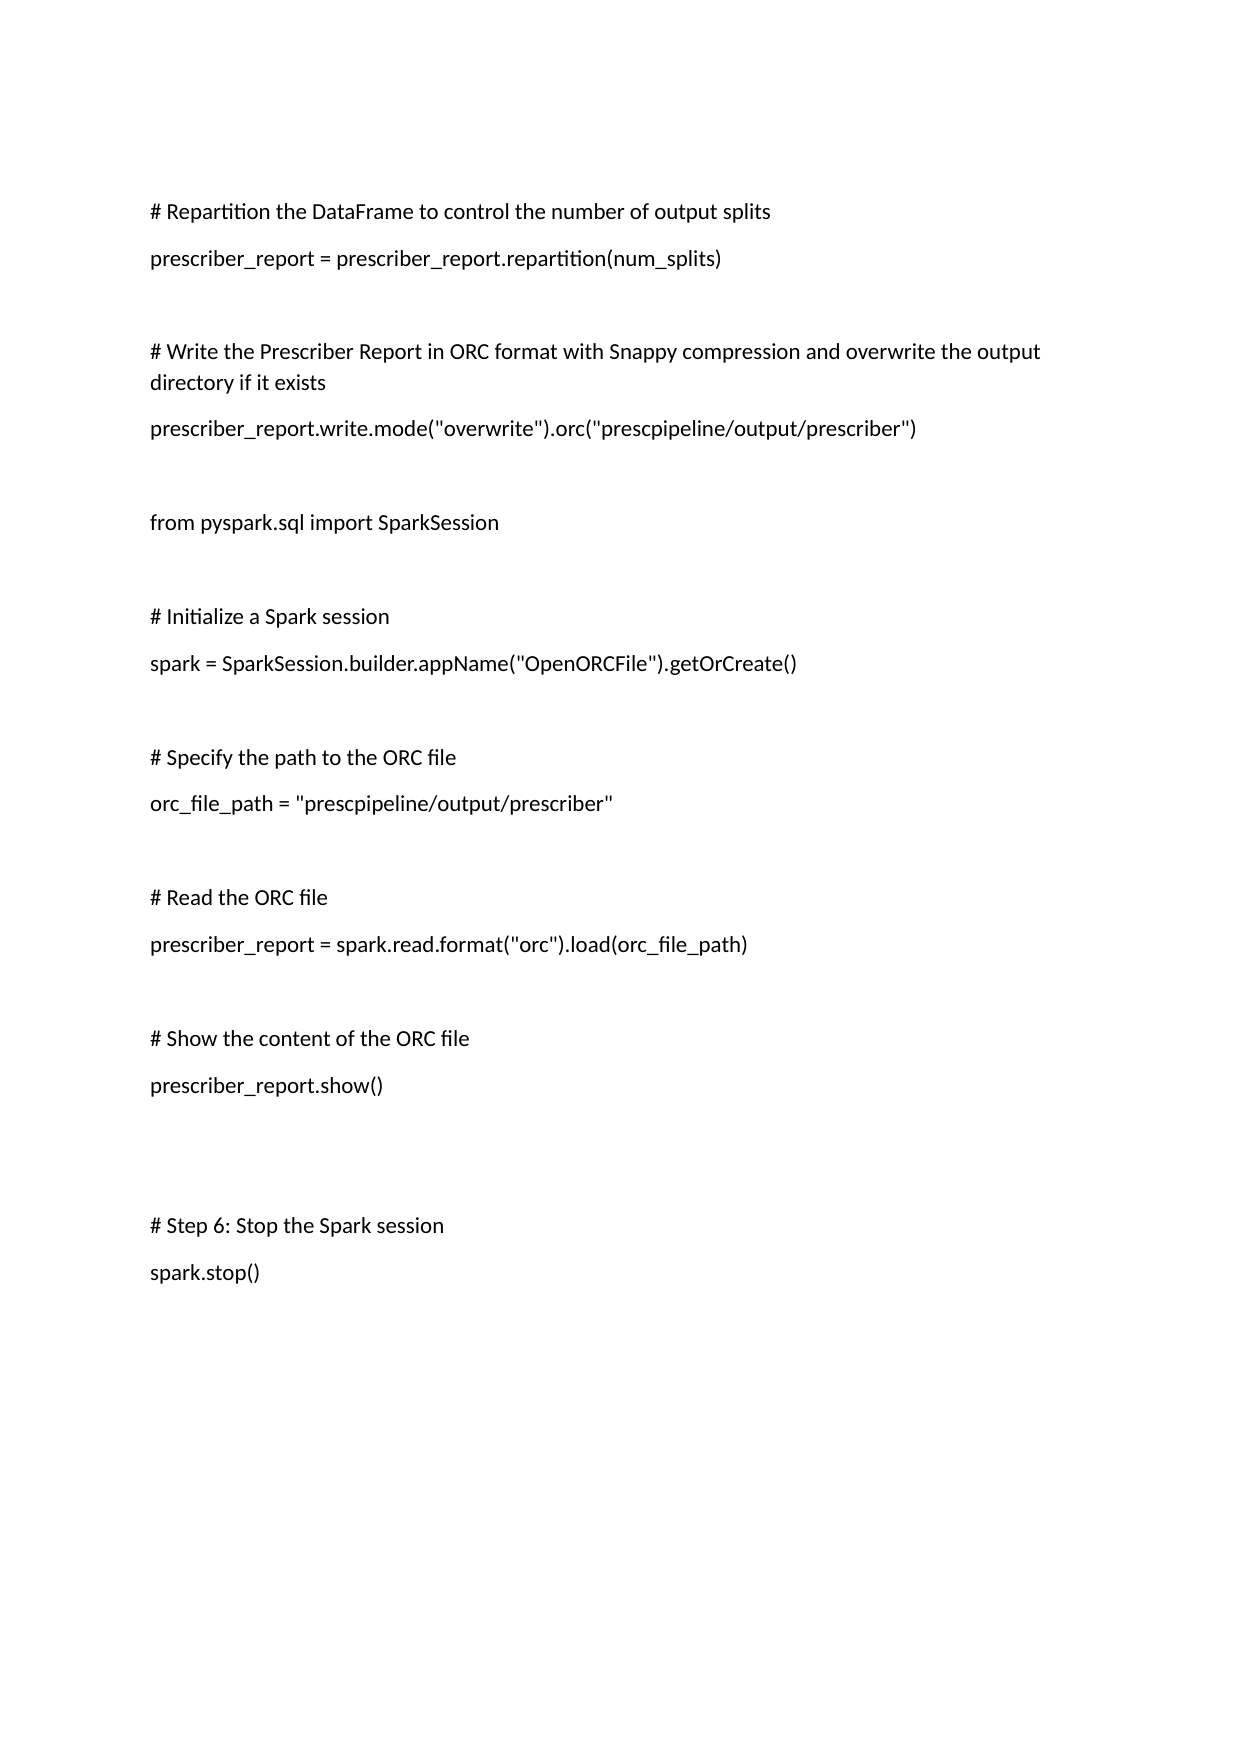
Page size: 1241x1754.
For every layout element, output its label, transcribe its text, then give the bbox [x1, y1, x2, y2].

text spark.stop() [150, 1258, 1090, 1286]
text orc_file_path = "prescpipeline/output/prescriber" [150, 789, 1090, 818]
text from pyspark.sql import SparkSession [150, 508, 1090, 536]
text # Repartition the DataFrame to control the number of output splits [150, 197, 1090, 225]
text prescriber_report = prescriber_report.repartition(num_splits) [150, 244, 1090, 272]
text # Specify the path to the ORC file [150, 743, 1090, 771]
text # Write the Prescriber Report in ORC format with Snappy compression and overwrite the output directory if it exists [150, 337, 1090, 396]
text prescriber_report.write.mode("overwrite").orc("prescpipeline/output/prescriber") [150, 414, 1090, 443]
text # Show the content of the ORC file [150, 1024, 1090, 1052]
text # Step 6: Stop the Spark session [150, 1211, 1090, 1239]
text prescriber_report.show() [150, 1071, 1090, 1099]
text spark = SparkSession.builder.appName("OpenORCFile").getOrCreate() [150, 649, 1090, 677]
text # Initialize a Spark session [150, 602, 1090, 630]
text # Read the ORC file [150, 883, 1090, 911]
text prescriber_report = spark.read.format("orc").load(orc_file_path) [150, 930, 1090, 958]
